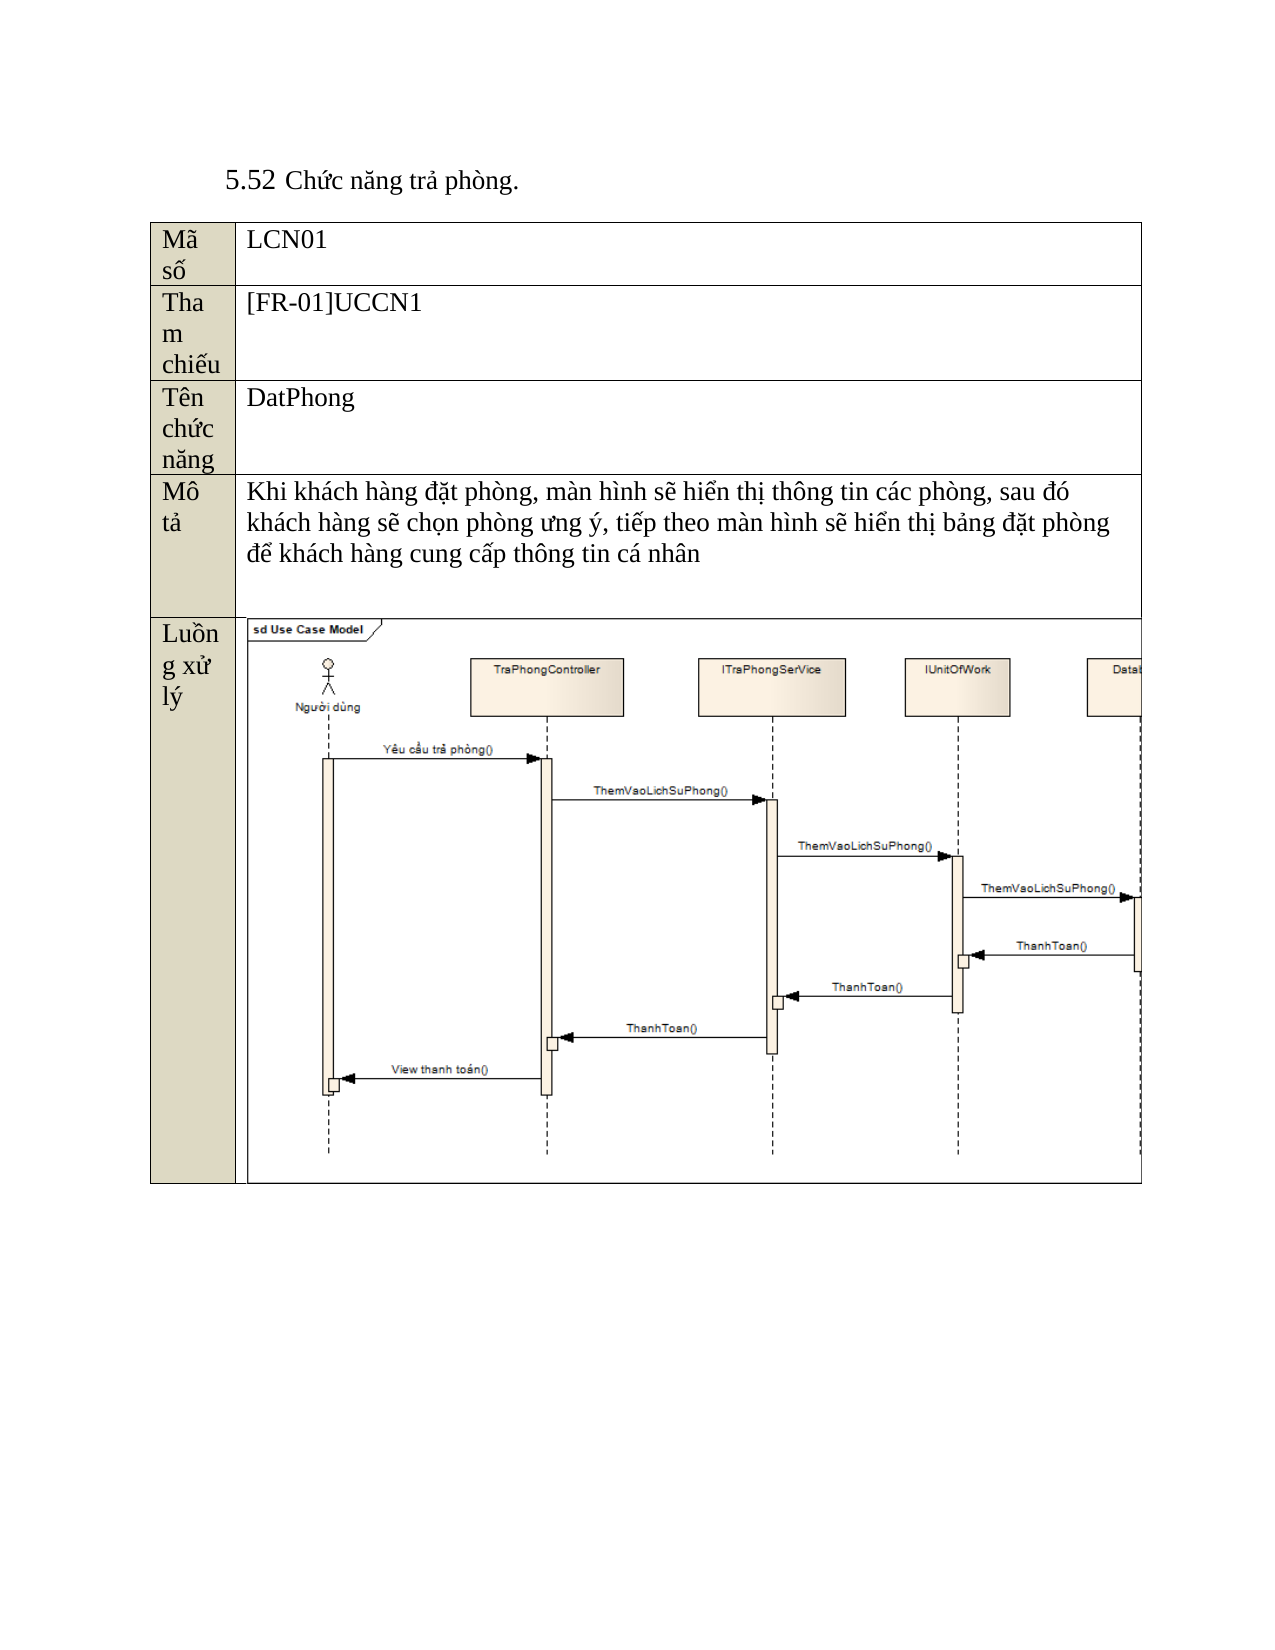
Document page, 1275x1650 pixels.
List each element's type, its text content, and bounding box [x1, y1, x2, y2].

text Chức năng trả phòng. [225, 162, 1125, 196]
table_cell [FR-01]UCCN1 [236, 286, 1141, 380]
table_cell Luồng xử lý [151, 618, 235, 1183]
table_header LCN01 [236, 223, 1141, 285]
table_cell [236, 618, 246, 1183]
table_header Mã số [151, 223, 235, 285]
picture [246, 617, 1142, 1184]
table_cell Mô tả [151, 475, 235, 617]
table_cell Tên chức năng [151, 381, 235, 474]
table_cell Tham chiếu [151, 286, 235, 380]
table_cell DatPhong [236, 381, 1141, 474]
table_cell Khi khách hàng đặt phòng, màn hình sẽ hiển thị thông tin các phòng, sau đó khách hàng sẽ chọn phòng ưng ý, tiếp theo màn hình sẽ hiển thị bảng đặt phòng để khách hàng cung cấp thông tin cá nhân [236, 475, 1141, 617]
